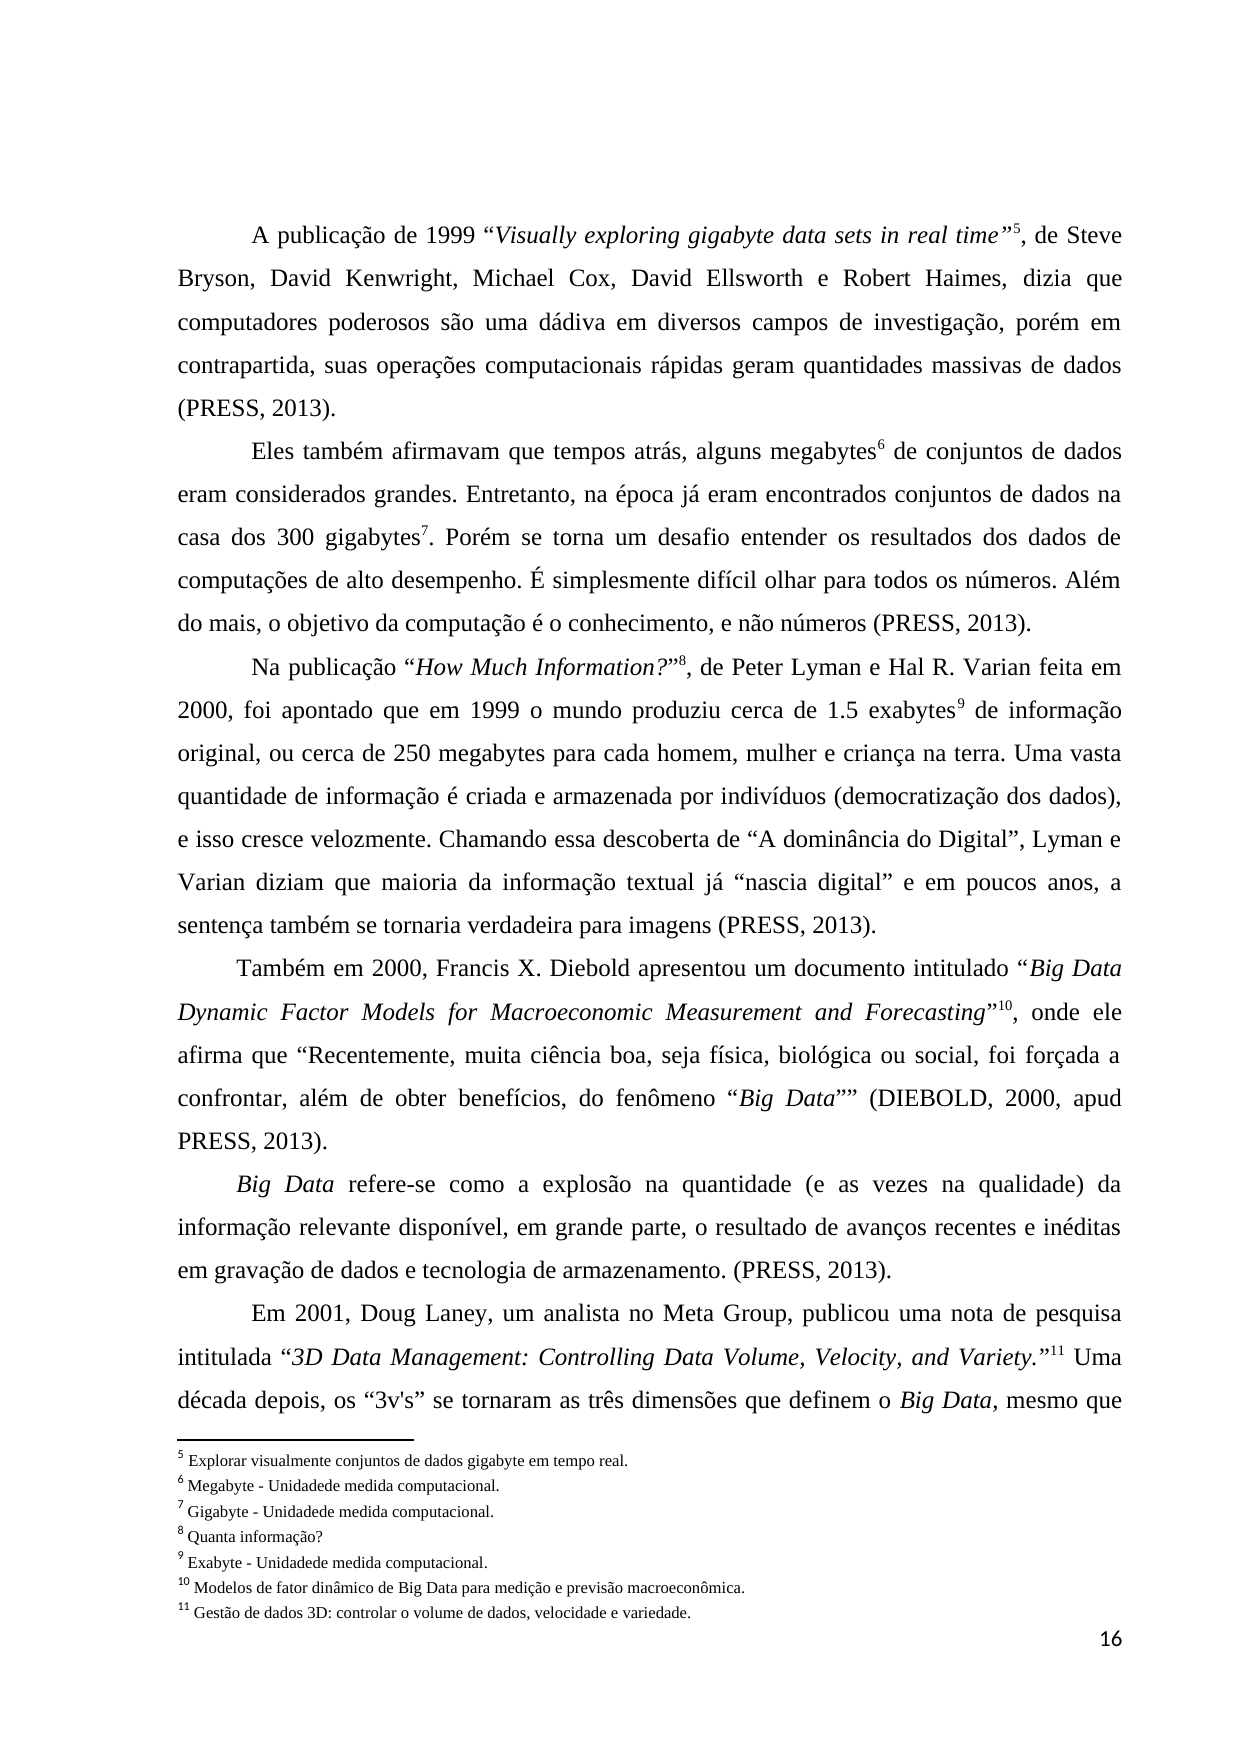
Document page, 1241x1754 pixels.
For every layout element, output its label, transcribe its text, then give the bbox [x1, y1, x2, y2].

text A publicação de 1999 “Visually exploring gigabyte data sets in real time”, de Steve Bryson, David Kenwright, Michael Cox, David Ellsworth e Robert Haimes, dizia que computadores poderosos são uma dádiva em diversos campos de investigação, porém em contrapartida, suas operações computacionais rápidas geram quantidades massivas de dados (PRESS, 2013). [177, 220, 1122, 422]
text Eles também afirmavam que tempos atrás, alguns megabytes de conjuntos de dados eram considerados grandes. Entretanto, na época já eram encontrados conjuntos de dados na casa dos 300 gigabytes. Porém se torna um desafio entender os resultados dos dados de computações de alto desempenho. É simplesmente difícil olhar para todos os números. Além do mais, o objetivo da computação é o conhecimento, e não números (PRESS, 2013). [177, 436, 1122, 637]
text Também em 2000, Francis X. Diebold apresentou um documento intitulado “Big Data Dynamic Factor Models for Macroeconomic Measurement and Forecasting”, onde ele afirma que “Recentemente, muita ciência boa, seja física, biológica ou social, foi forçada a confrontar, além de obter benefícios, do fenômeno “Big Data”” (DIEBOLD, 2000, apud PRESS, 2013). [177, 953, 1122, 1155]
text Big Data refere-se como a explosão na quantidade (e as vezes na qualidade) da informação relevante disponível, em grande parte, o resultado de avanços recentes e inéditas em gravação de dados e tecnologia de armazenamento. (PRESS, 2013). [177, 1169, 1122, 1284]
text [177, 1298, 1122, 1413]
text Na publicação “How Much Information?”, de Peter Lyman e Hal R. Varian feita em 2000, foi apontado que em 1999 o mundo produziu cerca de 1.5 exabytes de informação original, ou cerca de 250 megabytes para cada homem, mulher e criança na terra. Uma vasta quantidade de informação é criada e armazenada por indivíduos (democratização dos dados), e isso cresce velozmente. Chamando essa descoberta de “A dominância do Digital”, Lyman e Varian diziam que maioria da informação textual já “nascia digital” e em poucos anos, a sentença também se tornaria verdadeira para imagens (PRESS, 2013). [177, 652, 1122, 939]
